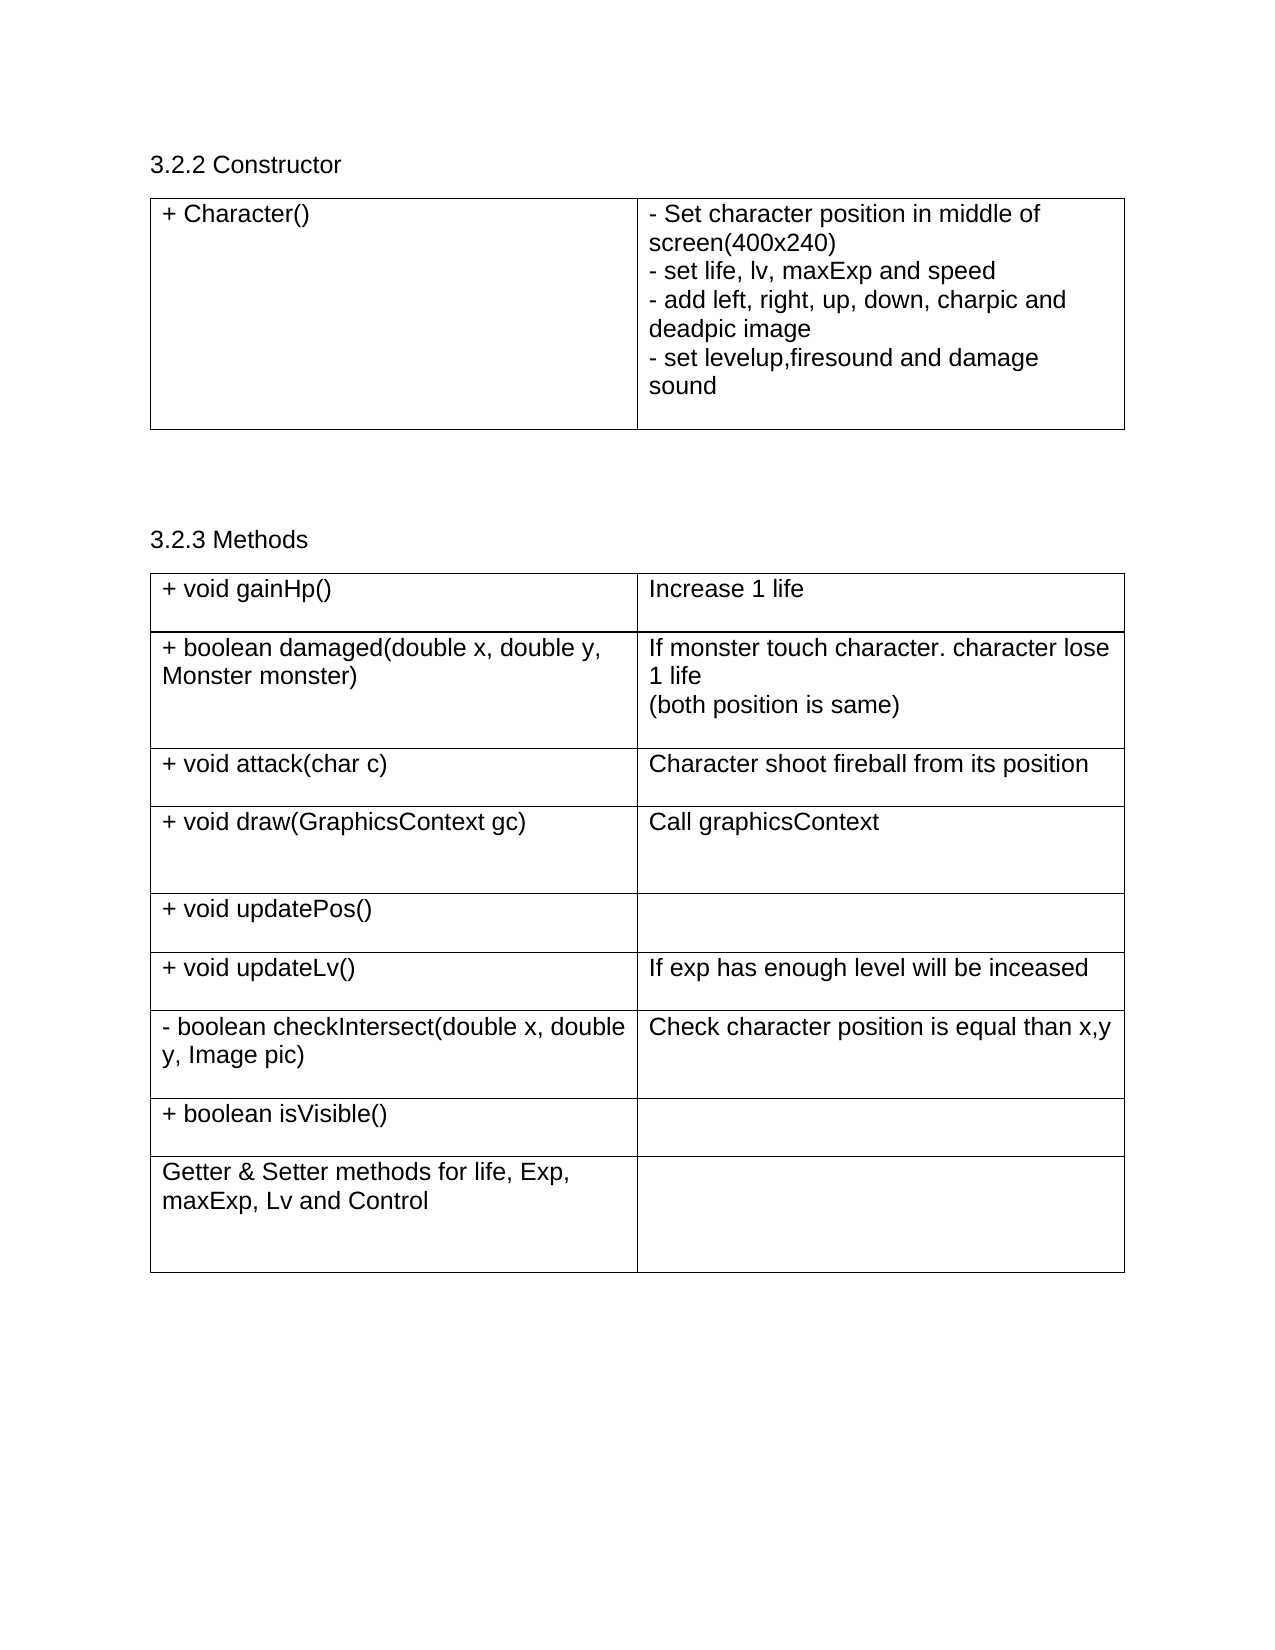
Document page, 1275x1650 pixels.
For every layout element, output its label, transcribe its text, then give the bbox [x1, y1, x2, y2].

table_cell + void attack(char c) [151, 749, 637, 806]
table_cell + void updatePos() [151, 894, 637, 952]
table_cell - boolean checkIntersect(double x, double y, Image pic) [151, 1011, 637, 1098]
table_header - Set character position in middle of screen(400x240) - set life, lv, maxExp and speed - add left, right, up, down, charpic and deadpic image - set levelup,firesound and damage sound [638, 199, 1124, 429]
table_cell If exp has enough level will be inceased [638, 953, 1124, 1010]
table_header + Character() [151, 199, 637, 429]
table_cell Call graphicsContext [638, 807, 1124, 893]
table_cell [638, 894, 1124, 952]
text 3.2.2 Constructor [150, 150, 1125, 179]
table_cell Getter & Setter methods for life, Exp, maxExp, Lv and Control [151, 1157, 637, 1272]
table_cell + boolean isVisible() [151, 1099, 637, 1156]
table_header + void gainHp() [151, 574, 637, 631]
table_cell [638, 1099, 1124, 1156]
text 3.2.3 Methods [150, 525, 1125, 554]
table_cell If monster touch character. character lose 1 life (both position is same) [638, 633, 1124, 747]
table_cell + void updateLv() [151, 953, 637, 1010]
table_cell [638, 1157, 1124, 1272]
table_cell + void draw(GraphicsContext gc) [151, 807, 637, 893]
table_cell + boolean damaged(double x, double y, Monster monster) [151, 633, 637, 747]
table_header Increase 1 life [638, 574, 1124, 631]
table_cell Character shoot fireball from its position [638, 749, 1124, 806]
table_cell Check character position is equal than x,y [638, 1011, 1124, 1098]
